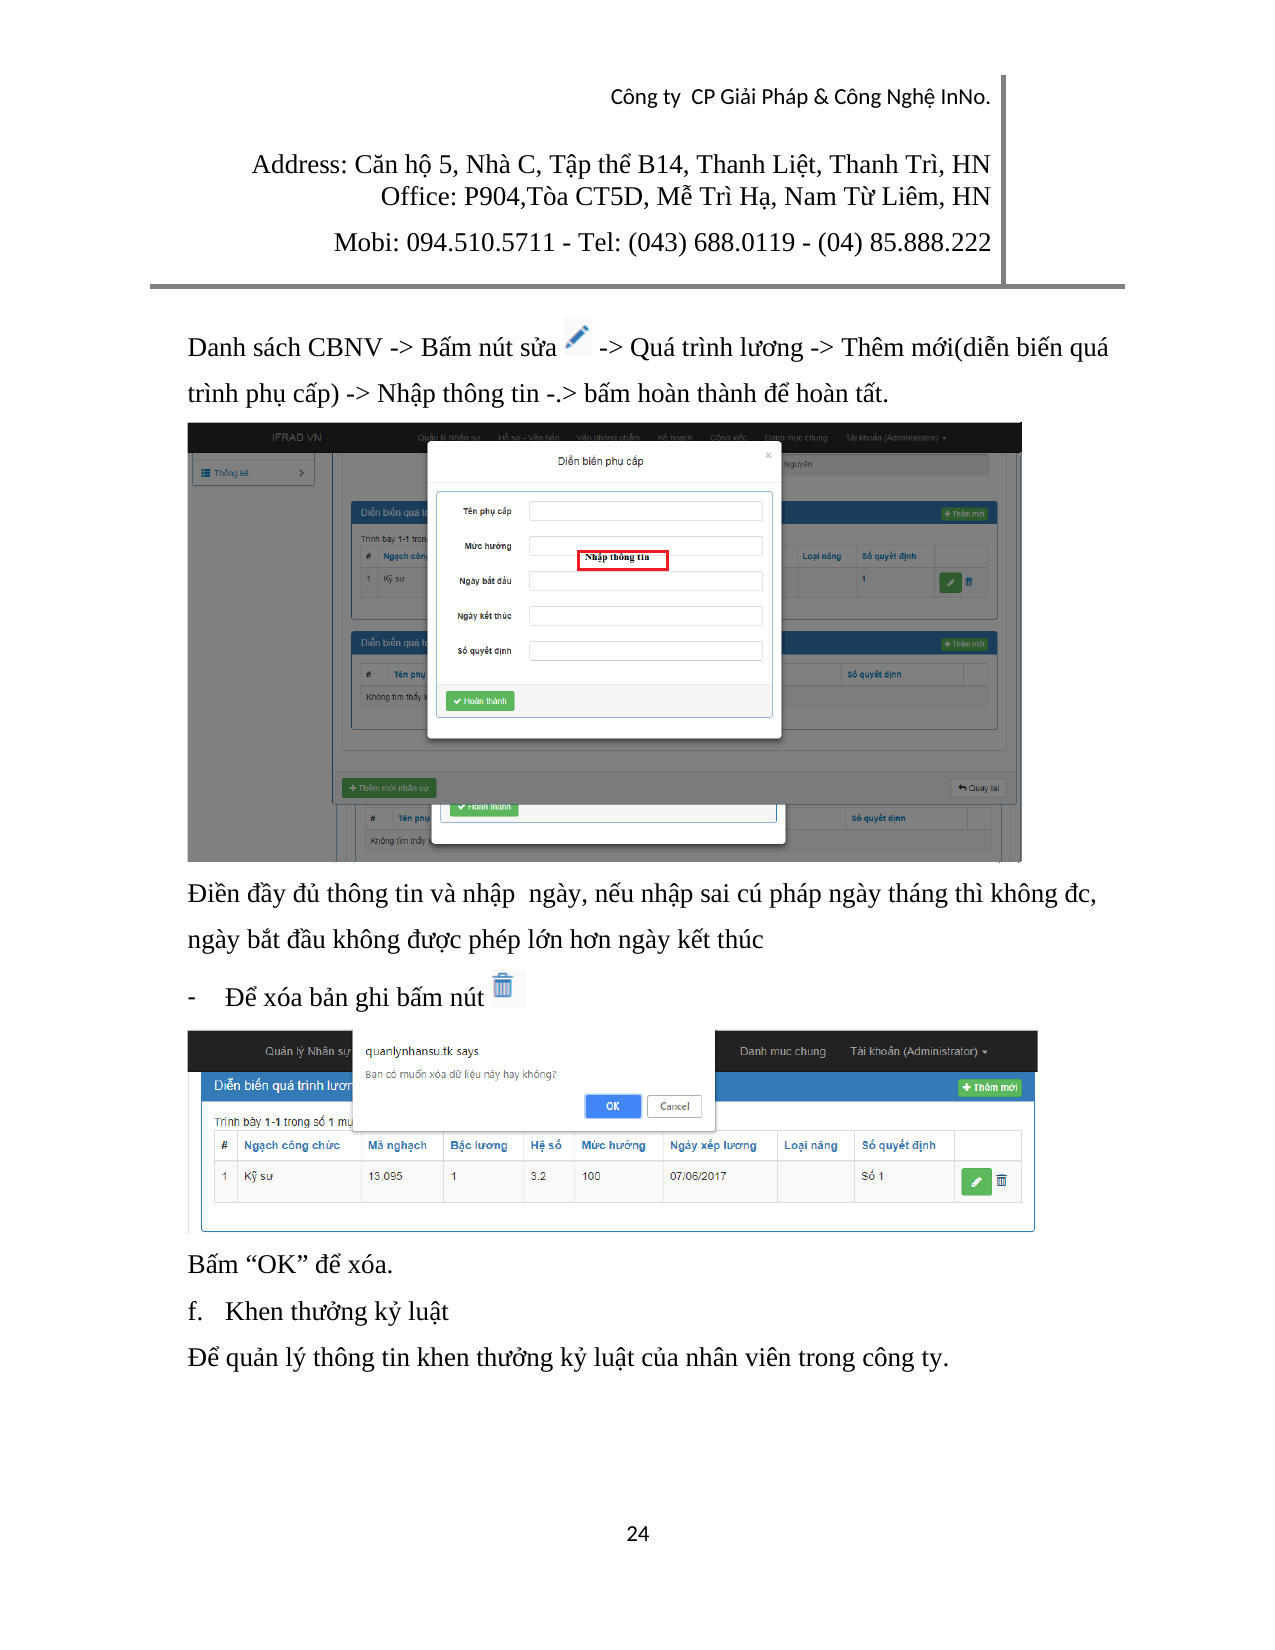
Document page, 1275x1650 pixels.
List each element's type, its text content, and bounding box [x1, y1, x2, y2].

text Để quản lý thông tin khen thưởng kỷ luật của nhân viên trong công ty. [187, 1341, 1125, 1372]
text Điền đầy đủ thông tin và nhập ngày, nếu nhập sai cú pháp ngày tháng thì không đc, ngày bắt đầu không được phép lớn hơn ngày kết thúc [187, 877, 1125, 955]
picture [187, 422, 1022, 863]
list Để xóa bản ghi bấm nút [187, 970, 1125, 1013]
picture [491, 970, 526, 1007]
picture [564, 317, 593, 356]
text Bấm “OK” để xóa. [187, 1248, 1125, 1279]
picture [187, 1029, 1038, 1234]
list Khen thưởng kỷ luật [187, 1295, 1125, 1326]
